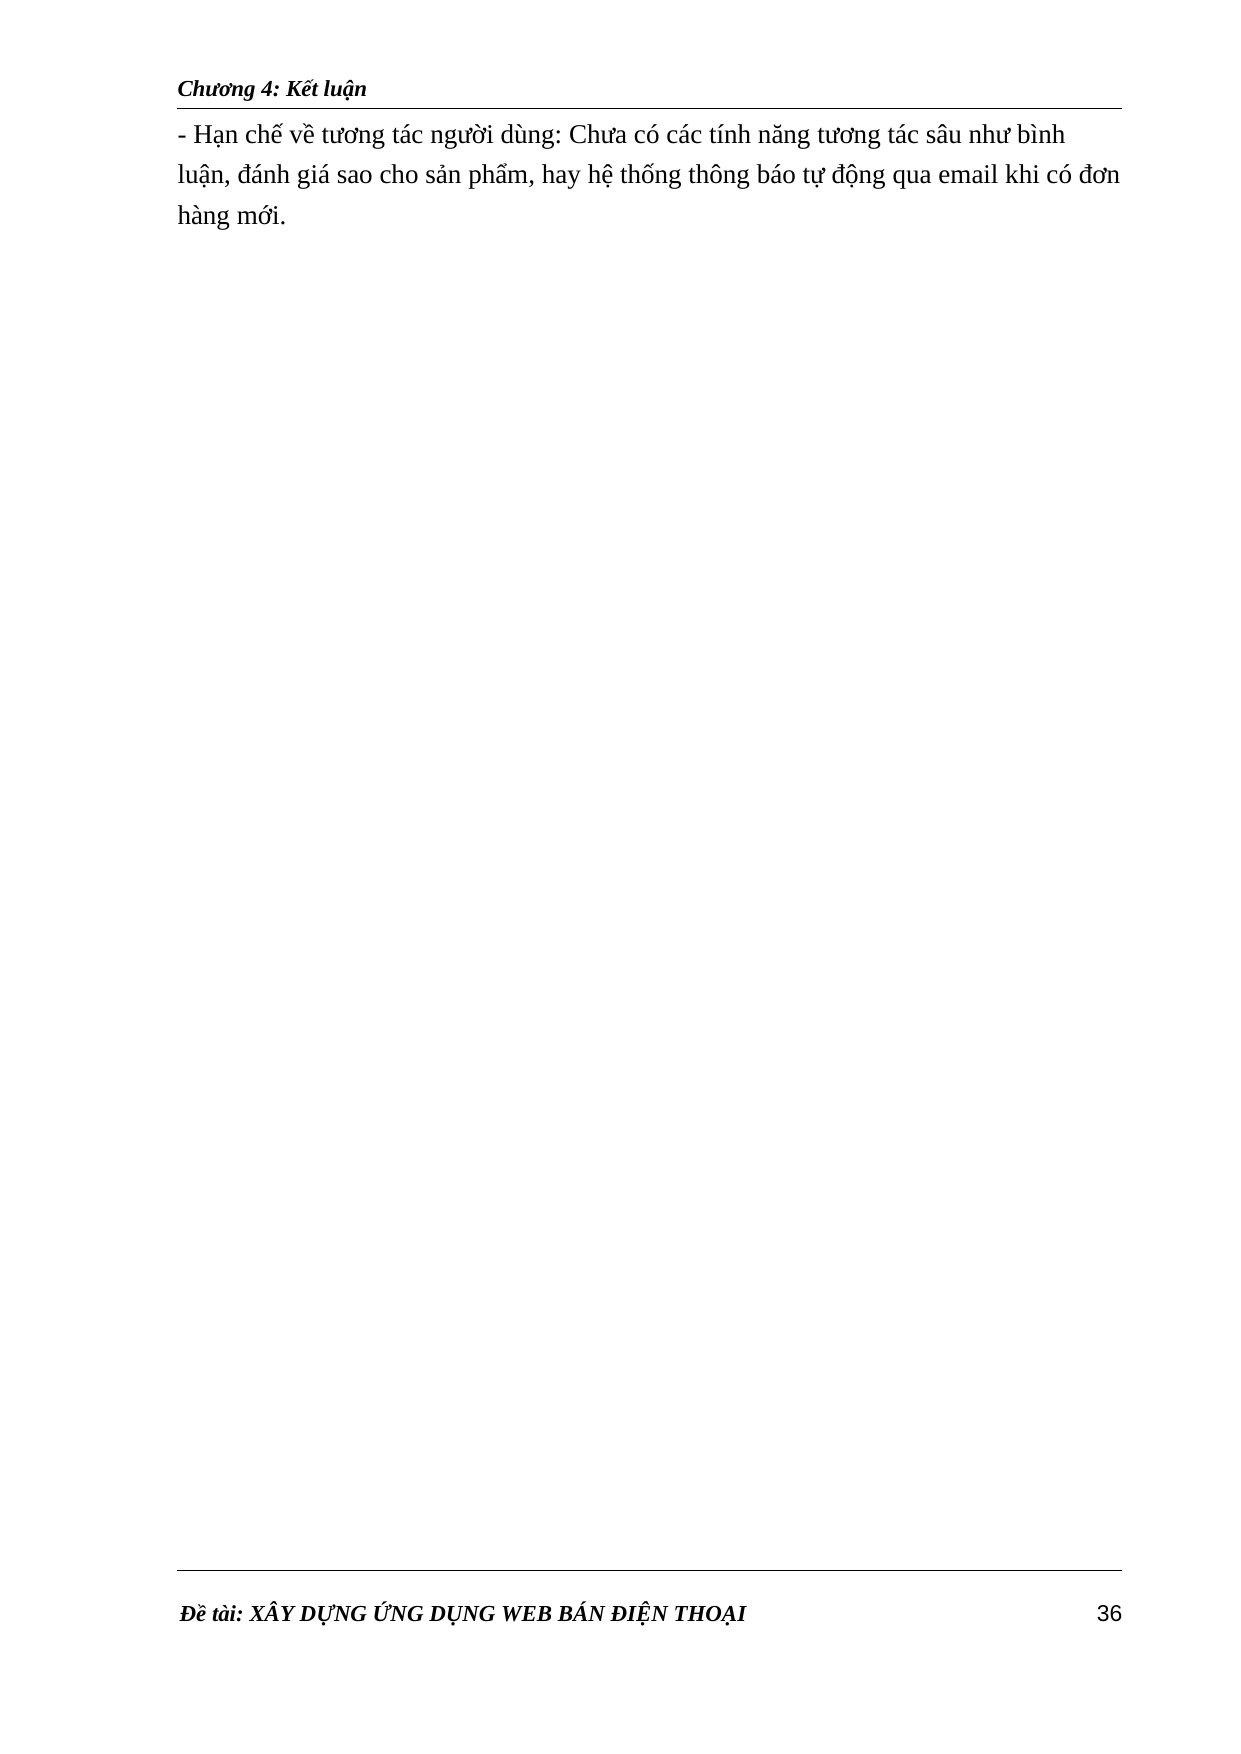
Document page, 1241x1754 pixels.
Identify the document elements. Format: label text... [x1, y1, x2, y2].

text - Hạn chế về tương tác người dùng: Chưa có các tính năng tương tác sâu như bình luận, đánh giá sao cho sản phẩm, hay hệ thống thông báo tự động qua email khi có đơn hàng mới. [177, 118, 1122, 230]
